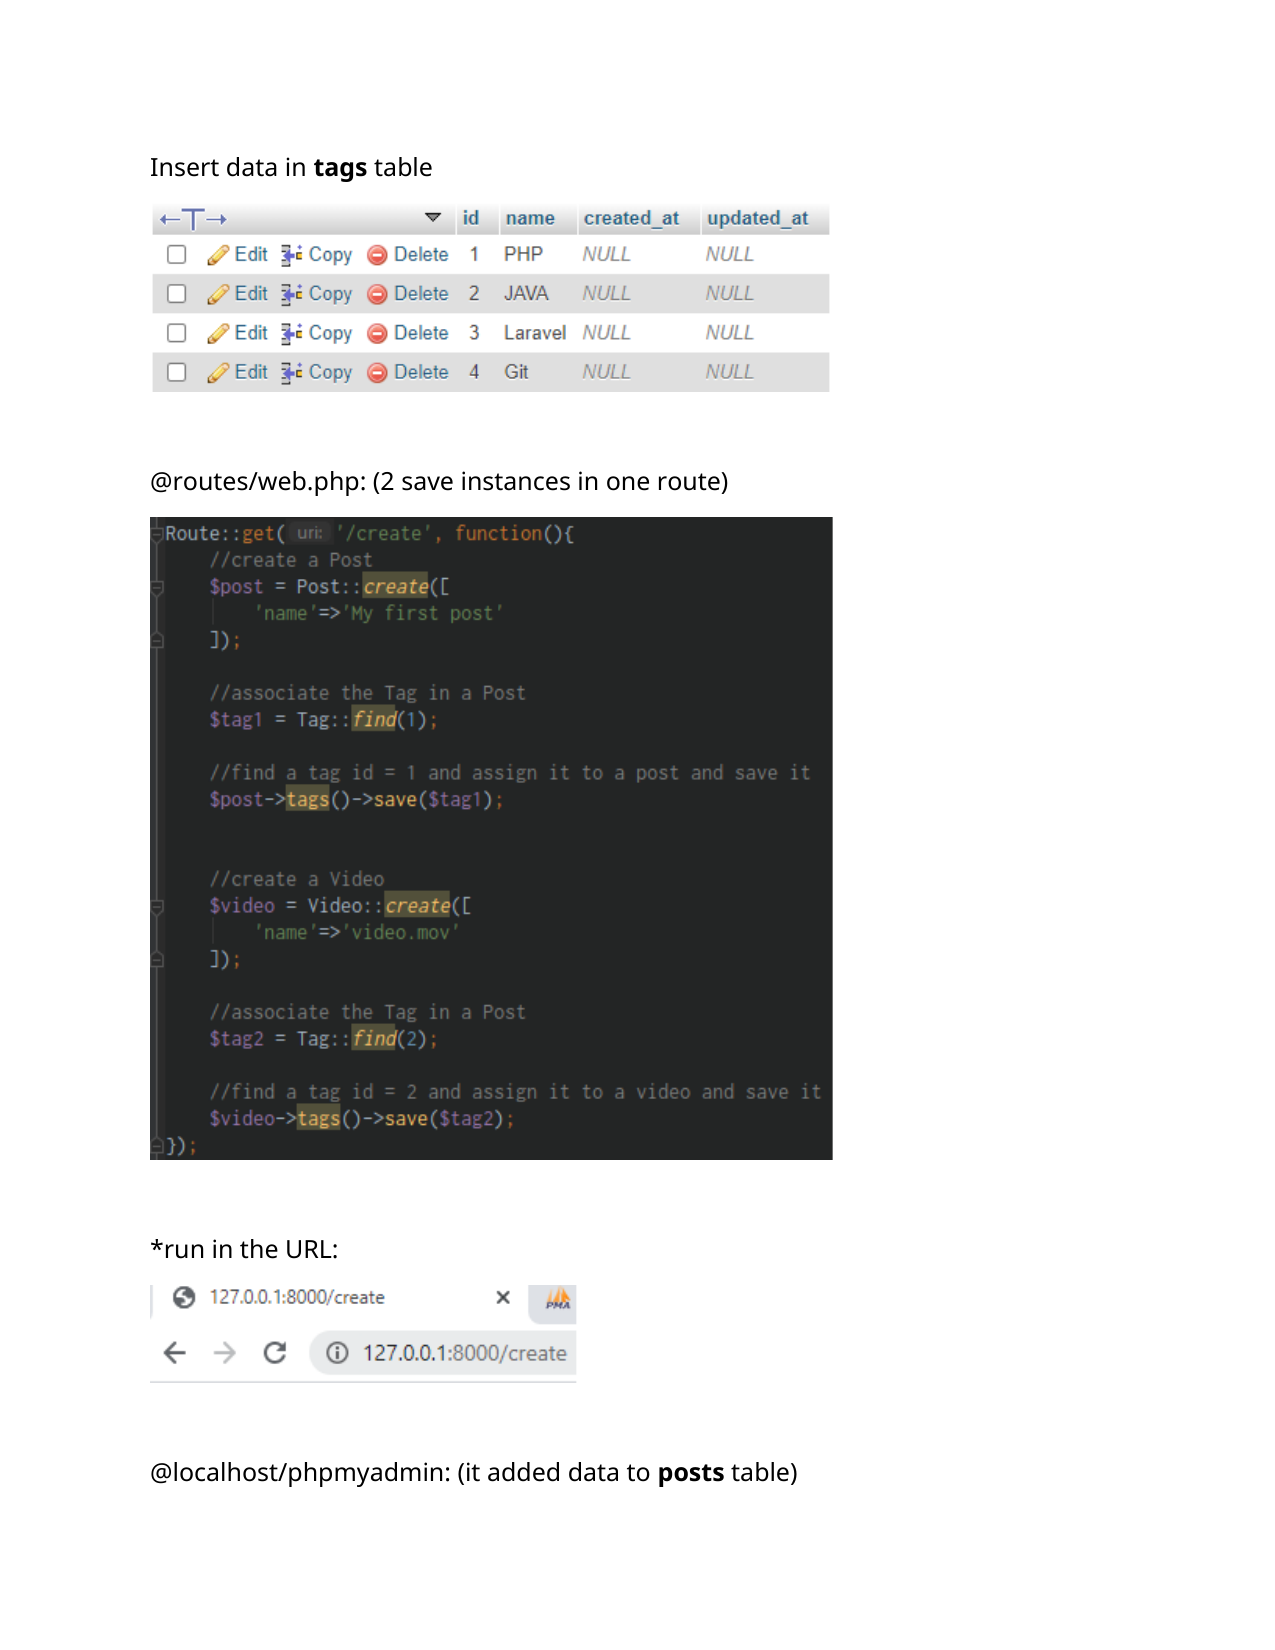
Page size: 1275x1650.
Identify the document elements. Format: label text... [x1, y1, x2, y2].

picture [150, 517, 833, 1160]
picture [150, 203, 831, 392]
text Insert data in tags table [150, 150, 1125, 184]
picture [150, 1285, 577, 1383]
text @localhost/phpmyadmin: (it added data to posts table) [150, 1454, 1125, 1488]
text *run in the URL: [150, 1232, 1125, 1266]
text @routes/web.php: (2 save instances in one route) [150, 464, 1125, 498]
